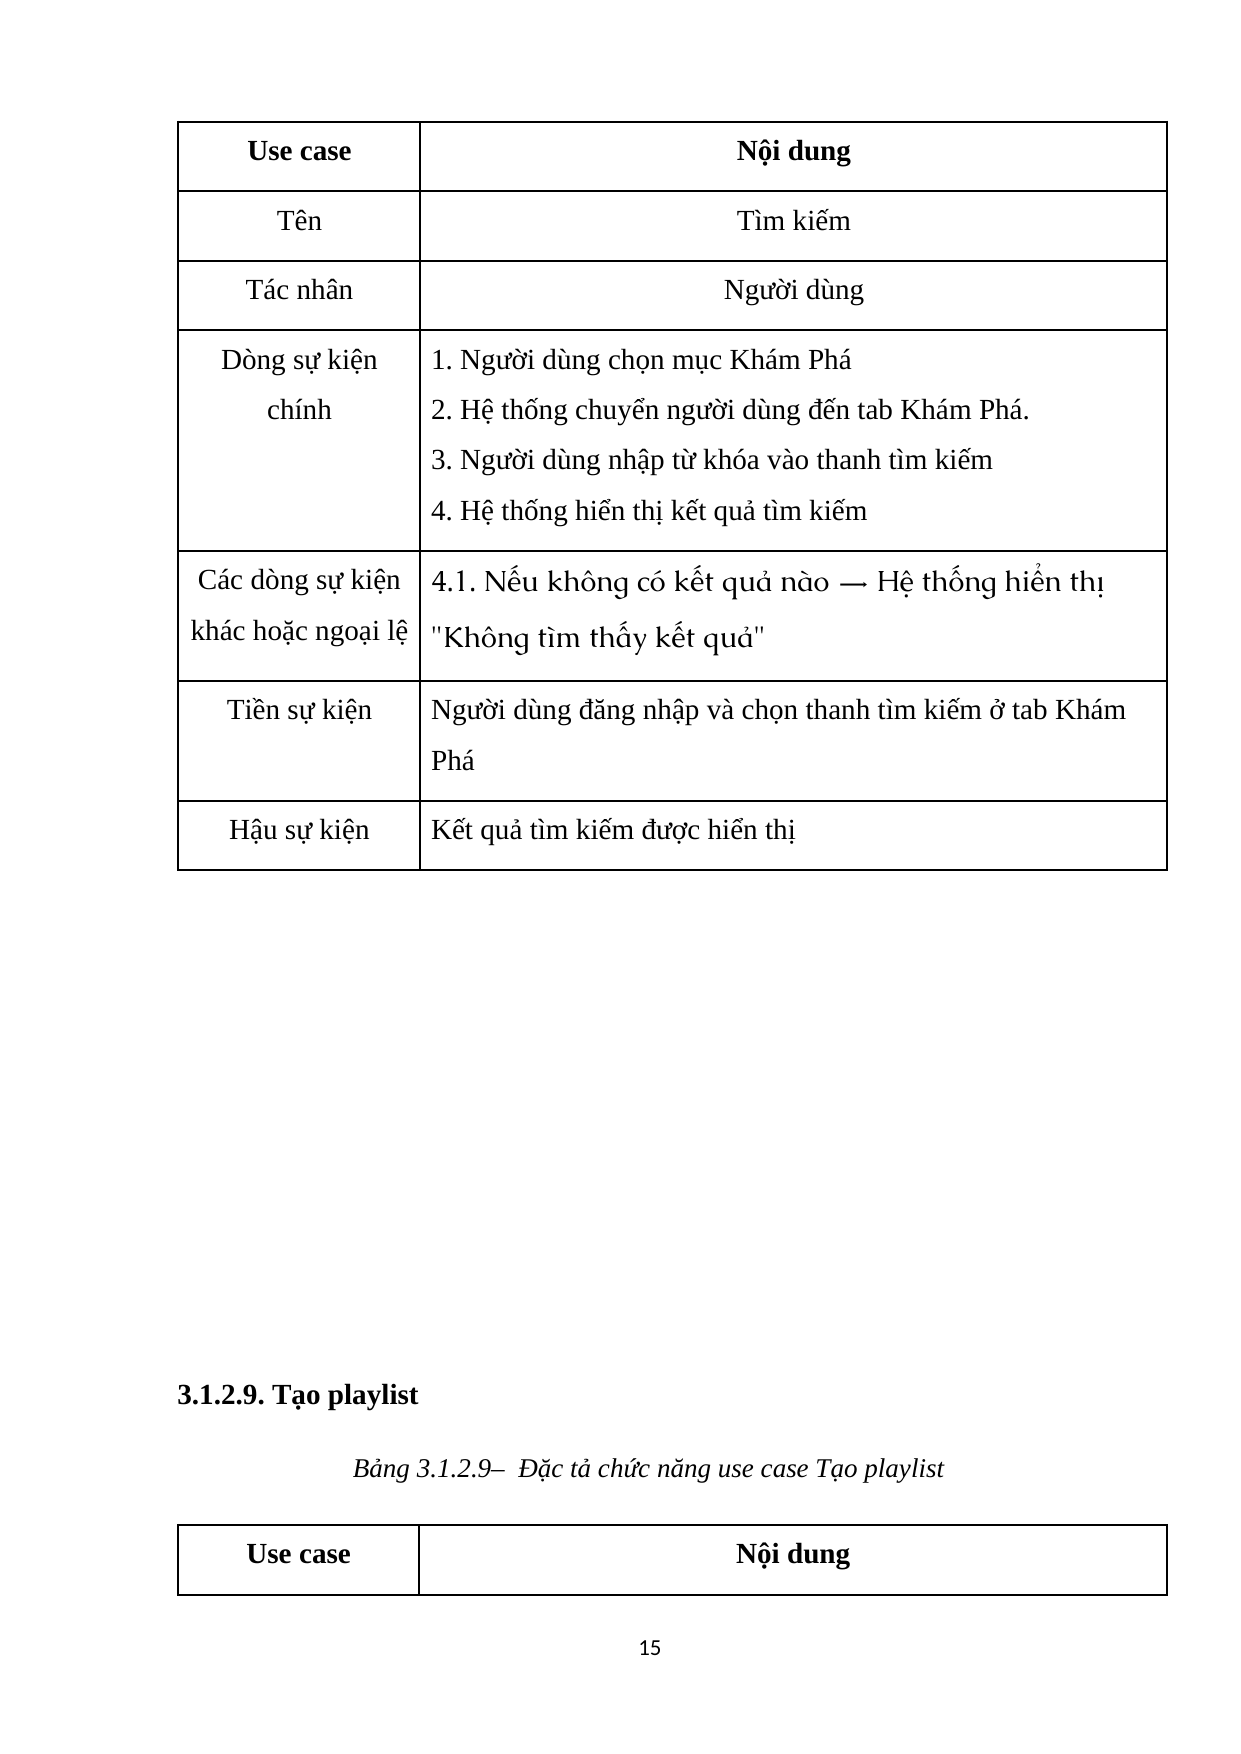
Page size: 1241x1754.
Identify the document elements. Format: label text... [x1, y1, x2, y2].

table_header Use case [179, 1526, 418, 1593]
table_cell Hậu sự kiện [179, 802, 419, 869]
table_cell [421, 552, 1166, 680]
table_header Nội dung [420, 1526, 1166, 1593]
table_cell Các dòng sự kiện khác hoặc ngoại lệ [179, 552, 419, 680]
table_cell Tiền sự kiện [179, 682, 419, 800]
table_cell Người dùng [421, 262, 1166, 329]
text Bảng 3.1.2.9– Đặc tả chức năng use case Tạo playlist [177, 1452, 1122, 1483]
table_cell Kết quả tìm kiếm được hiển thị [421, 802, 1166, 869]
table_header Nội dung [421, 123, 1166, 190]
table_cell Tác nhân [179, 262, 419, 329]
table_cell Người dùng đăng nhập và chọn thanh tìm kiếm ở tab Khám Phá [421, 682, 1166, 800]
table_cell Dòng sự kiện chính [179, 331, 419, 550]
table_cell 1. Người dùng chọn mục Khám Phá 2. Hệ thống chuyển người dùng đến tab Khám Phá. 3. Người dùng nhập từ khóa vào thanh tìm kiếm 4. Hệ thống hiển thị kết quả tìm kiếm [421, 331, 1166, 550]
table_cell Tên [179, 192, 419, 260]
table_header Use case [179, 123, 419, 190]
subtitle 3.1.2.9. Tạo playlist [177, 1377, 1122, 1411]
table_cell Tìm kiếm [421, 192, 1166, 260]
